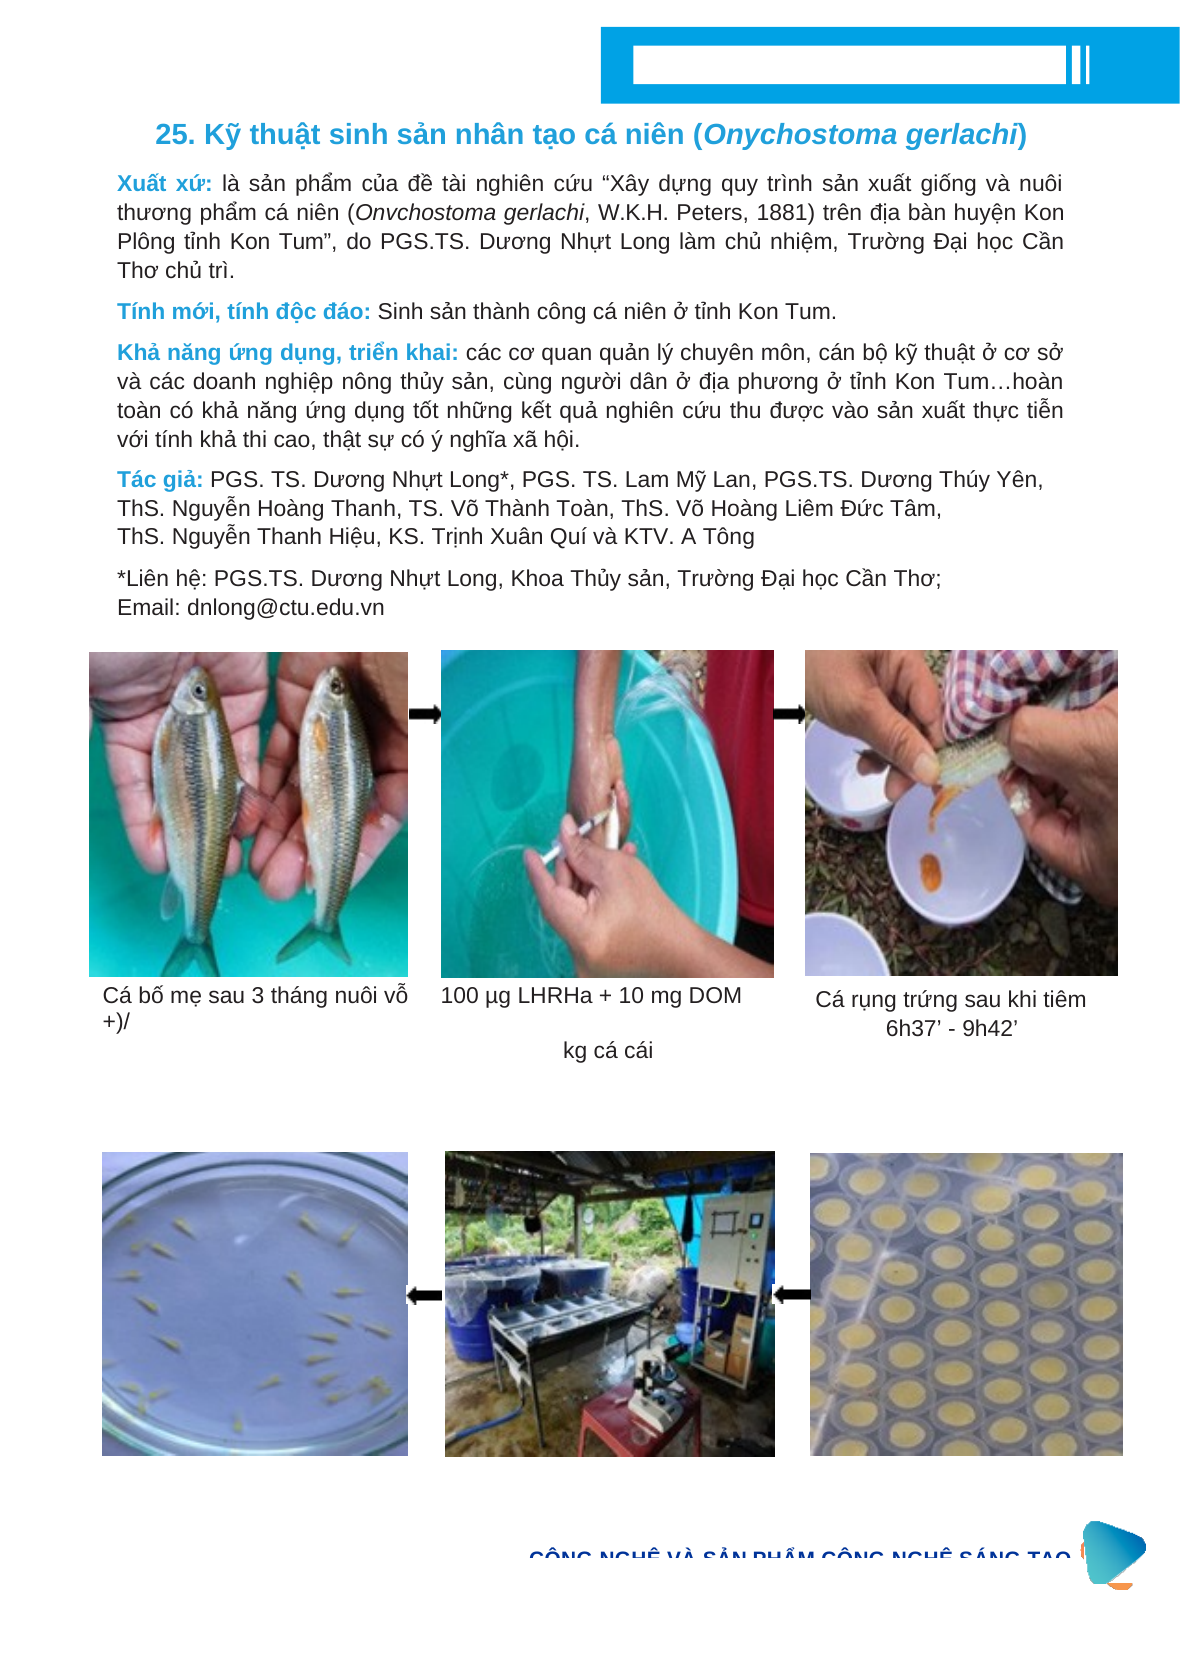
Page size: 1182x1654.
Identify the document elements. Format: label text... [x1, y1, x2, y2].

picture [1080, 1519, 1146, 1590]
text ThS. Nguyễn Thanh Hiệu, KS. Trịnh Xuân Quí và KTV. A Tông [117, 524, 1175, 550]
text Xuất xứ: là sản phẩm của đề tài nghiên cứu “Xây dựng quy trình sản xuất giống và nuôi thương phẩm cá niên (Onvchostoma gerlachi, W.K.H. Peters, 1881) trên địa bàn huyện Kon Plông tỉnh Kon Tum”, do PGS.TS. Dương Nhựt Long làm chủ nhiệm, Trường Đại học Cần Thơ chủ trì. [117, 170, 1064, 284]
text Tính mới, tính độc đáo: Sinh sản thành công cá niên ở tỉnh Kon Tum. [117, 298, 1175, 324]
picture [445, 1151, 1123, 1457]
text kg cá cái [563, 1037, 776, 1064]
picture [89, 652, 408, 977]
picture [102, 1152, 442, 1456]
text Cá rụng trứng sau khi tiêm 6h37’ - 9h42’ [815, 986, 1089, 1042]
text Khả năng ứng dụng, triển khai: các cơ quan quản lý chuyên môn, cán bộ kỹ thuật ở cơ sở và các doanh nghiệp nông thủy sản, cùng người dân ở địa phương ở tỉnh Kon Tum…hoàn toàn có khả năng ứng dụng tốt những kết quả nghiên cứu thu được vào sản xuất thực tiễn với tính khả thi cao, thật sự có ý nghĩa xã hội. [117, 339, 1065, 452]
text Cá bố mẹ sau 3 tháng nuôi vỗ 100 µg LHRHa + 10 mg DOM +)/ [102, 982, 776, 1034]
text Tác giả: PGS. TS. Dương Nhựt Long*, PGS. TS. Lam Mỹ Lan, PGS.TS. Dương Thúy Yên, ThS. Nguyễn Hoàng Thanh, TS. Võ Thành Toàn, ThS. Võ Hoàng Liêm Đức Tâm, [117, 466, 1076, 521]
picture [409, 650, 1118, 978]
text *Liên hệ: PGS.TS. Dương Nhựt Long, Khoa Thủy sản, Trường Đại học Cần Thơ; Email: dnlong@ctu.edu.vn [117, 565, 985, 620]
list Kỹ thuật sinh sản nhân tạo cá niên (Onychostoma gerlachi) [155, 117, 1175, 150]
